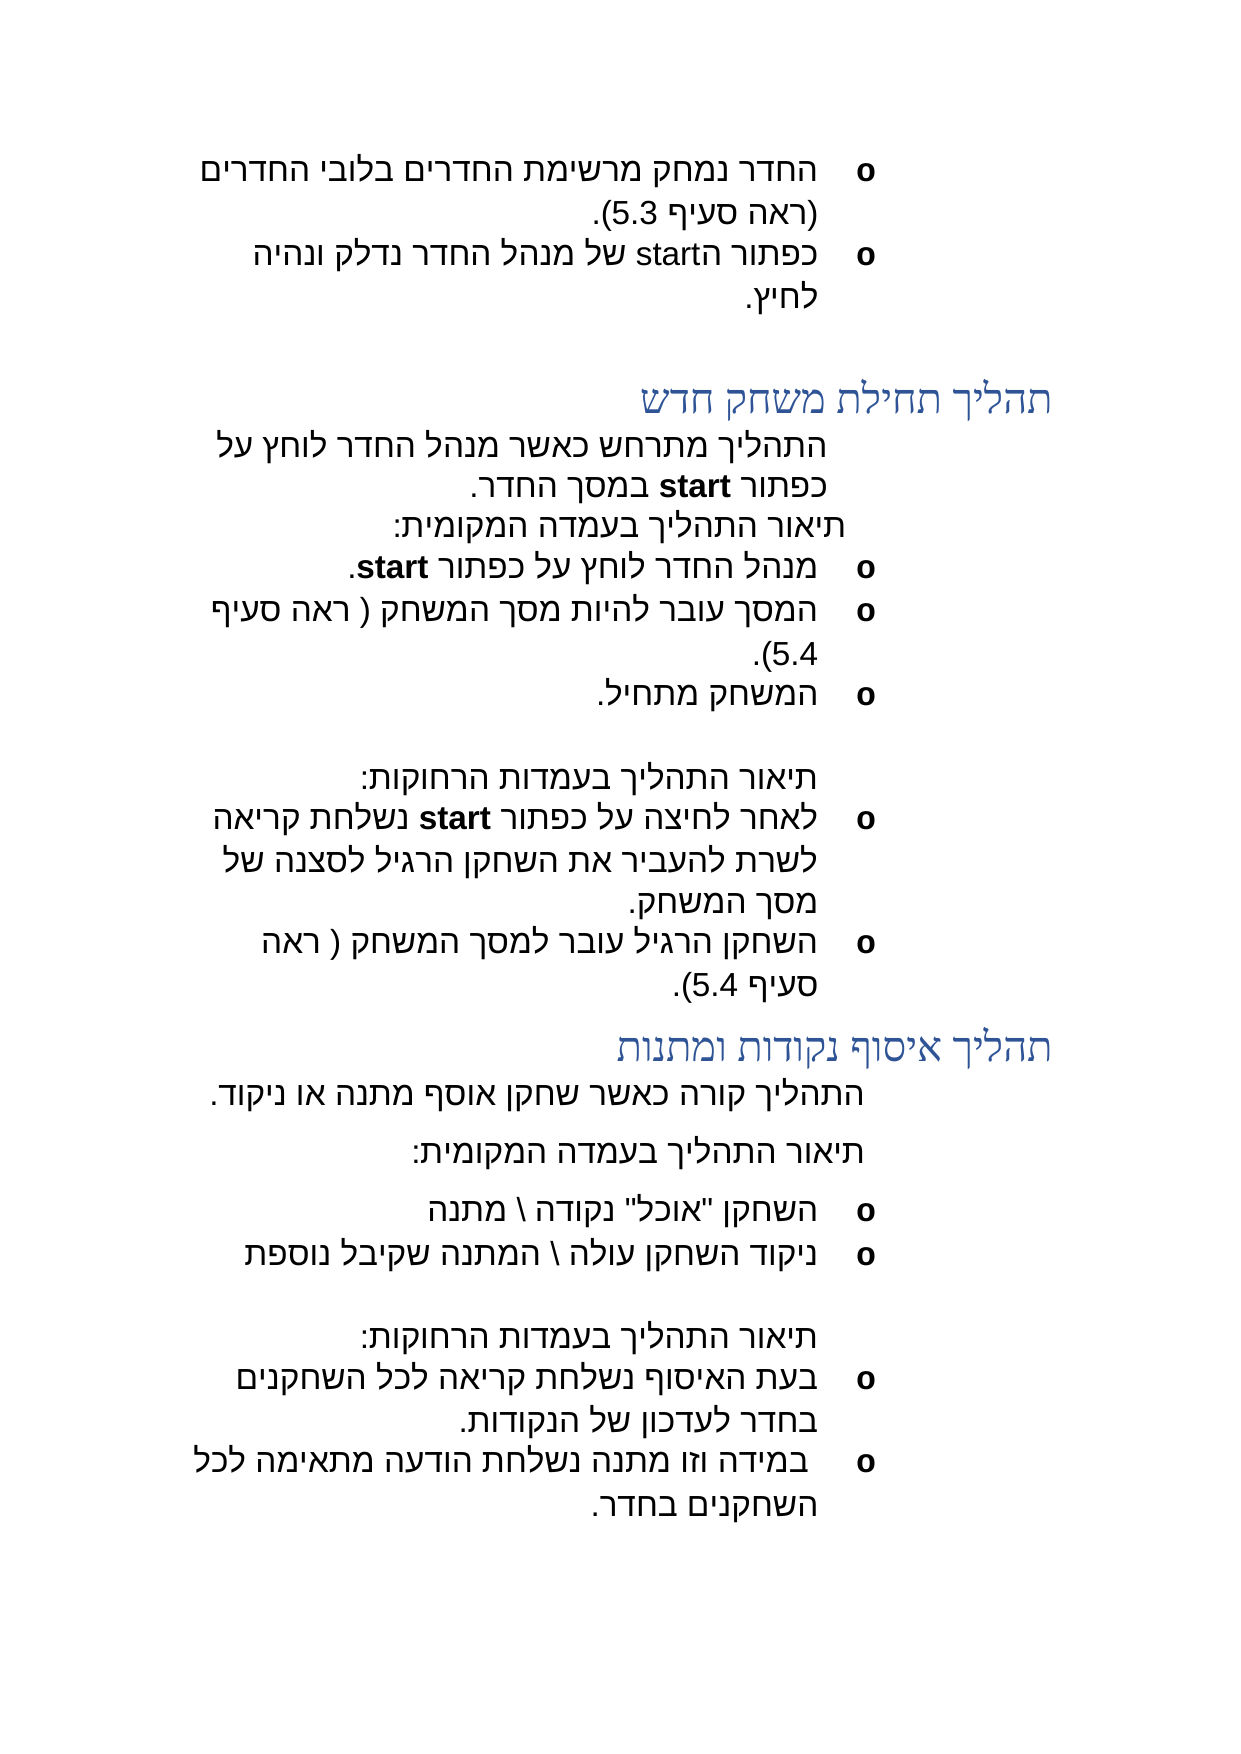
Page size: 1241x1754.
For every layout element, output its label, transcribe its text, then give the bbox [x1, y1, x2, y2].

list כפתור הstart של מנהל החדר נדלק ונהיה לחיץ. [187, 234, 856, 315]
list מנהל החדר לוחץ על כפתור start. [187, 547, 856, 588]
list החדר נמחק מרשימת החדרים בלובי החדרים (ראה סעיף 5.3). [187, 150, 856, 232]
subtitle תהליך תחילת משחק חדש [187, 374, 1053, 422]
list לאחר לחיצה על כפתור start נשלחת קריאה לשרת להעביר את השחקן הרגיל לסצנה של מסך המשחק. [187, 798, 856, 920]
list המסך עובר להיות מסך המשחק ( ראה סעיף 5.4). [187, 590, 856, 672]
subtitle תהליך איסוף נקודות ומתנות [187, 1022, 1053, 1070]
list השחקן "אוכל" נקודה \ מתנה [187, 1190, 856, 1232]
list ניקוד השחקן עולה \ המתנה שקיבל נוספת [187, 1234, 856, 1275]
list תיאור התהליך בעמדה המקומית: [187, 507, 846, 545]
list תיאור התהליך בעמדות הרחוקות: [187, 1317, 818, 1356]
list התהליך מתרחש כאשר מנהל החדר לוחץ על כפתור start במסך החדר. [187, 426, 828, 505]
text התהליך קורה כאשר שחקן אוסף מתנה או ניקוד. [187, 1074, 865, 1112]
list תיאור התהליך בעמדות הרחוקות: [187, 758, 818, 796]
list במידה וזו מתנה נשלחת הודעה מתאימה לכל השחקנים בחדר. [187, 1441, 856, 1523]
text תיאור התהליך בעמדה המקומית: [187, 1132, 865, 1171]
list בעת האיסוף נשלחת קריאה לכל השחקנים בחדר לעדכון של הנקודות. [187, 1358, 856, 1439]
list השחקן הרגיל עובר למסך המשחק ( ראה סעיף 5.4). [187, 922, 856, 1004]
list המשחק מתחיל. [187, 674, 856, 715]
